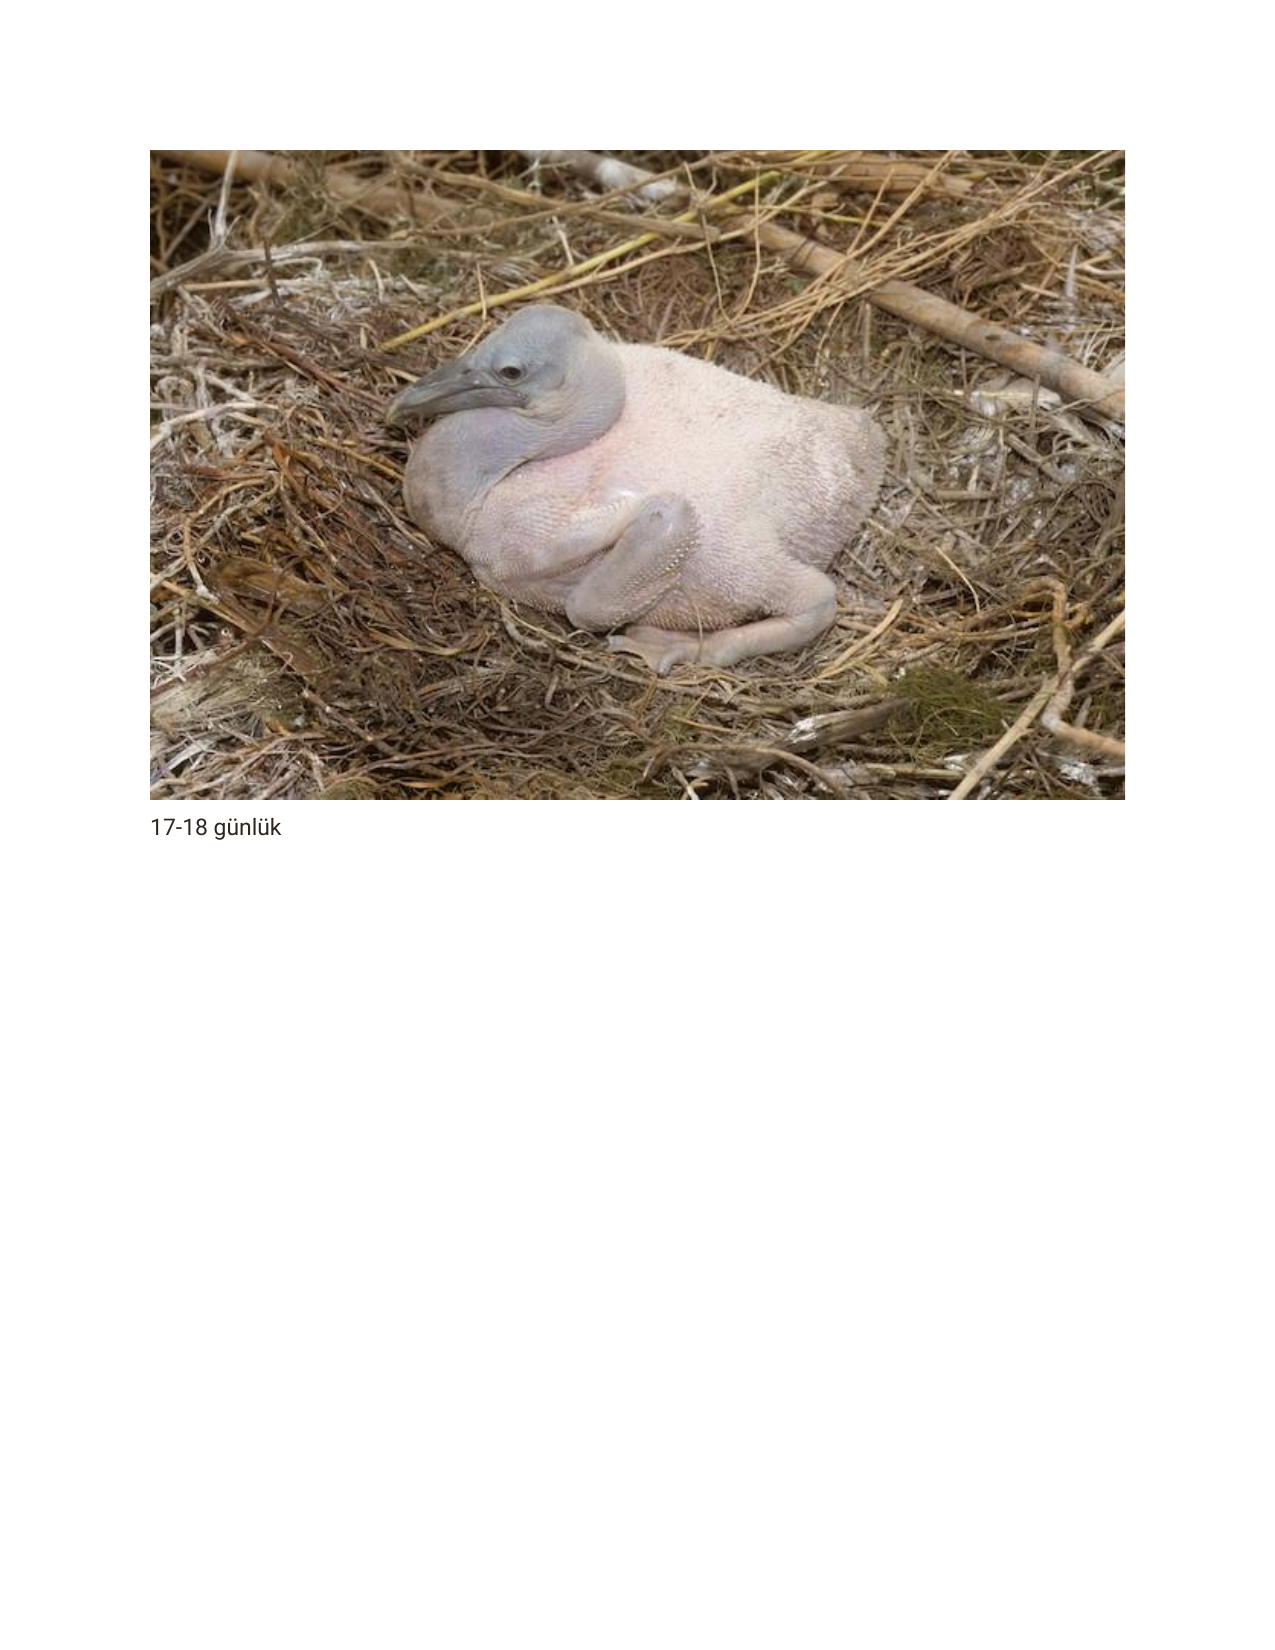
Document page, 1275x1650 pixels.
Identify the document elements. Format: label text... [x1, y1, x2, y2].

picture [150, 150, 1125, 800]
text 17-18 günlük [150, 814, 1125, 841]
